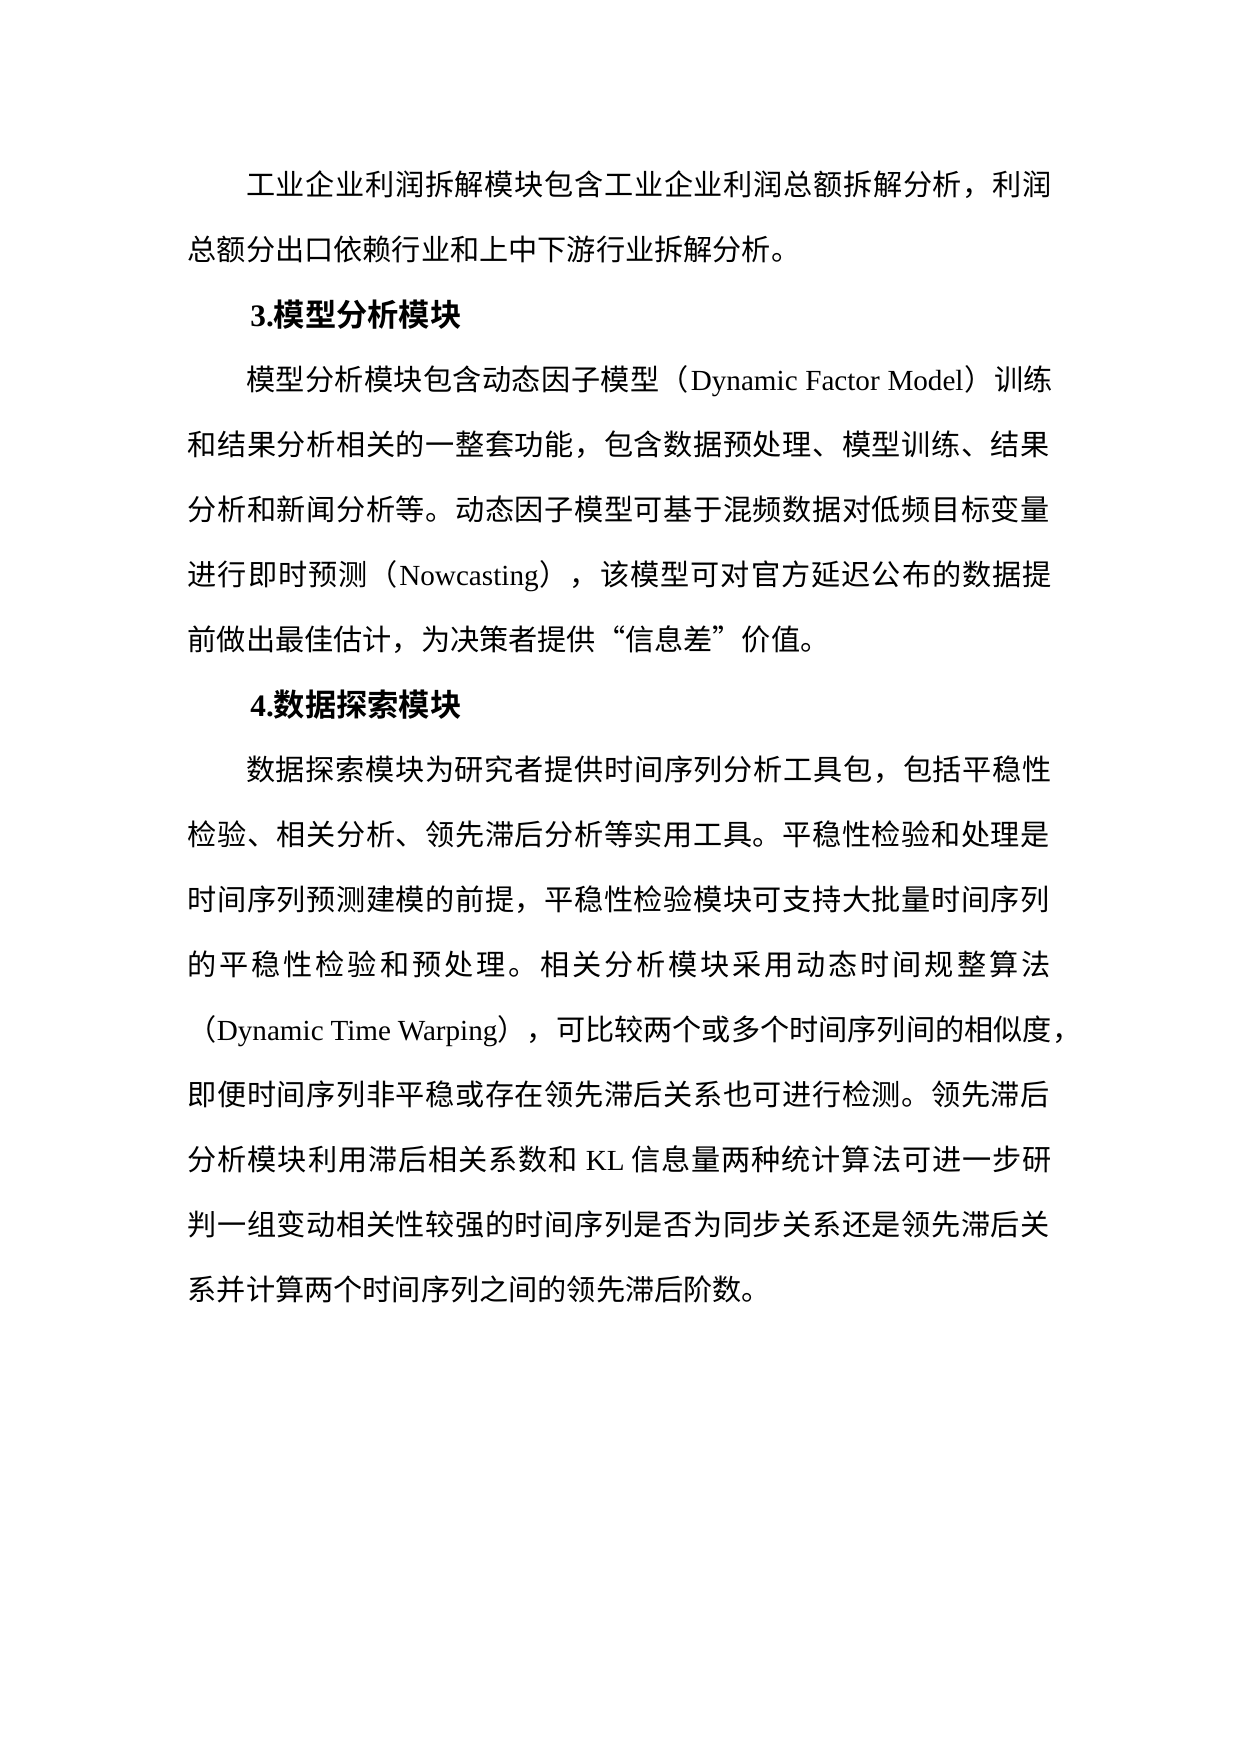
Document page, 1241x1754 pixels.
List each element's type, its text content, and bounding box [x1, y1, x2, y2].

text 3.模型分析模块 [187, 280, 1053, 345]
text 工业企业利润拆解模块包含工业企业利润总额拆解分析，利润总额分出口依赖行业和上中下游行业拆解分析。 [187, 150, 1053, 280]
text 4.数据探索模块 [187, 670, 1053, 735]
text 数据探索模块为研究者提供时间序列分析工具包，包括平稳性检验、相关分析、领先滞后分析等实用工具。平稳性检验和处理是时间序列预测建模的前提，平稳性检验模块可支持大批量时间序列的平稳性检验和预处理。相关分析模块采用动态时间规整算法（Dynamic Time Warping），可比较两个或多个时间序列间的相似度，即便时间序列非平稳或存在领先滞后关系也可进行检测。领先滞后分析模块利用滞后相关系数和KL信息量两种统计算法可进一步研判一组变动相关性较强的时间序列是否为同步关系还是领先滞后关系并计算两个时间序列之间的领先滞后阶数。 [187, 735, 1053, 1320]
text 模型分析模块包含动态因子模型（Dynamic Factor Model）训练和结果分析相关的一整套功能，包含数据预处理、模型训练、结果分析和新闻分析等。动态因子模型可基于混频数据对低频目标变量进行即时预测（Nowcasting），该模型可对官方延迟公布的数据提前做出最佳估计，为决策者提供“信息差”价值。 [187, 345, 1053, 670]
